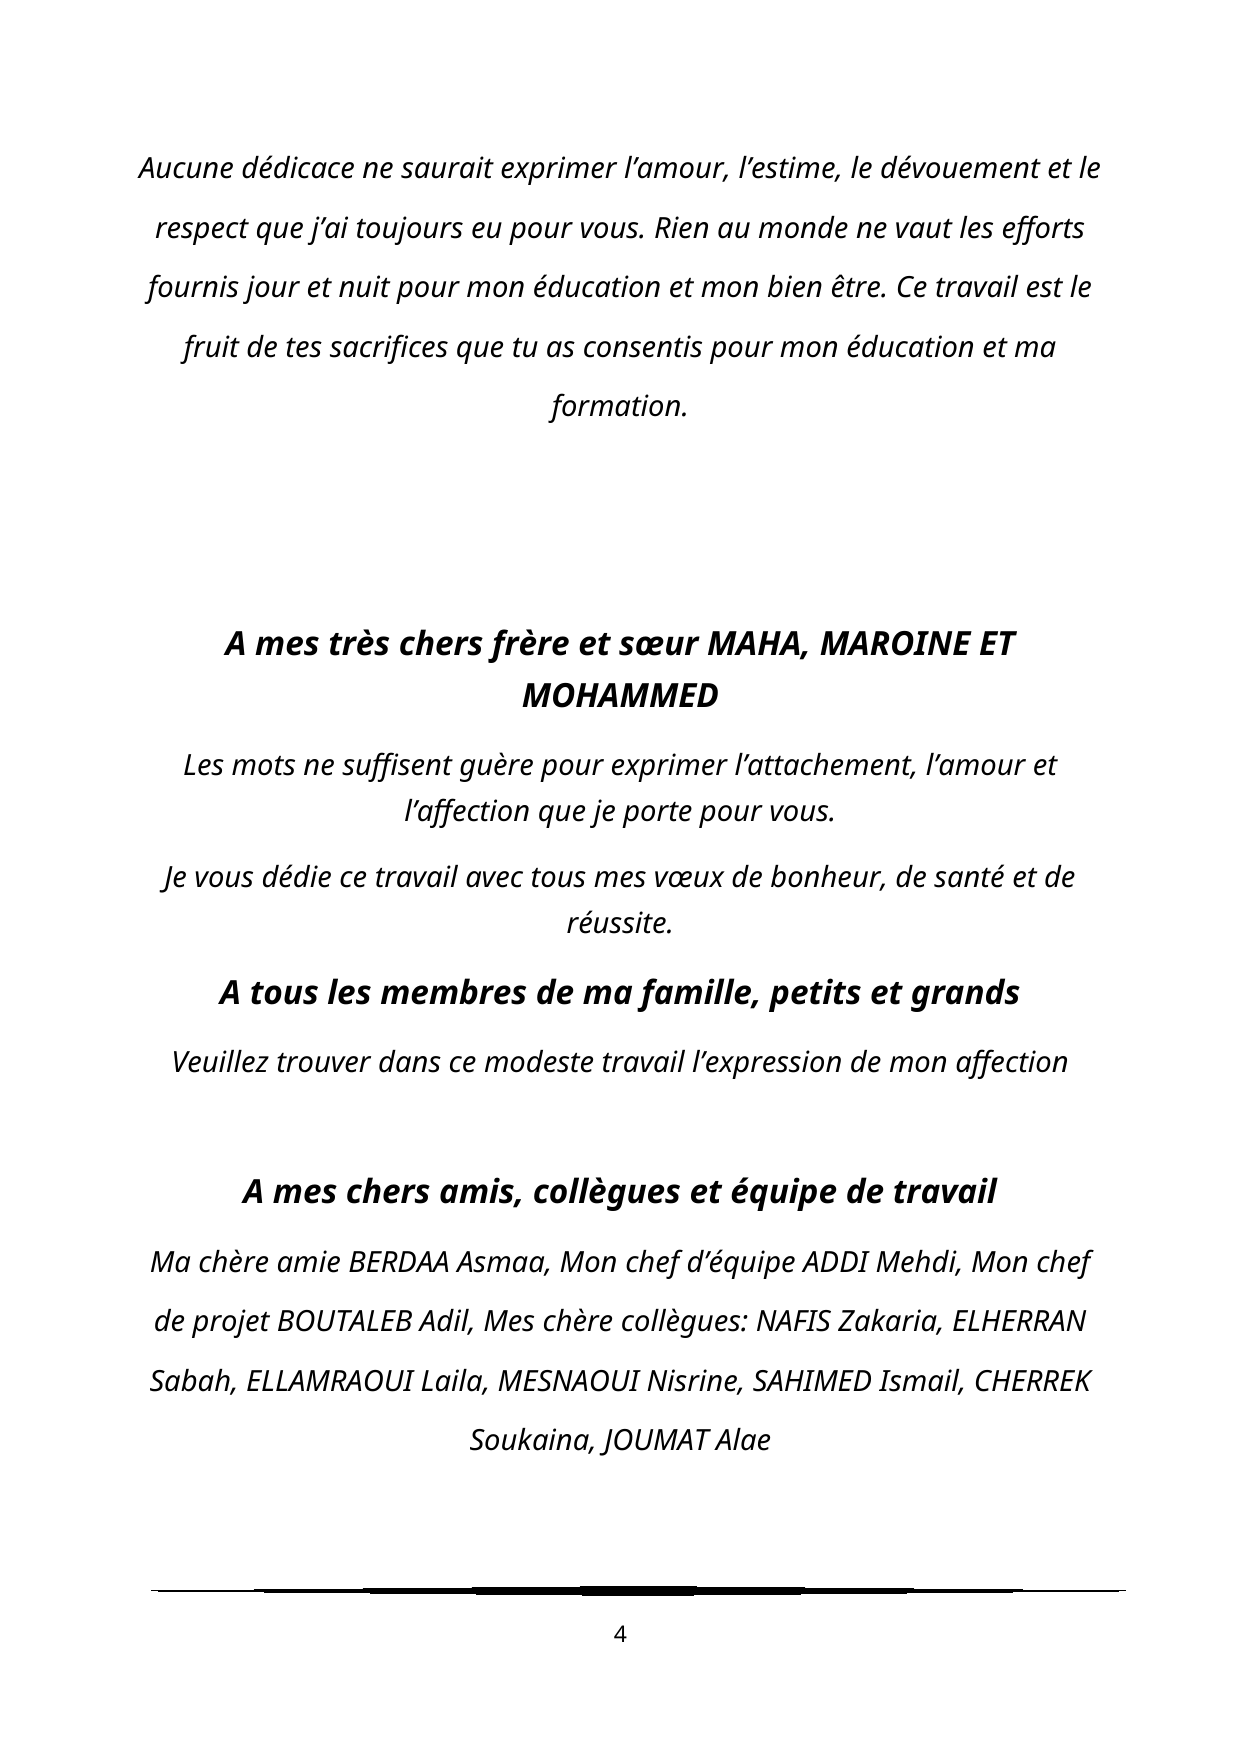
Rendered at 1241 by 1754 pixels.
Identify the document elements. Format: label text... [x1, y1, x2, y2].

text Les mots ne suffisent guère pour exprimer l’attachement, l’amour et l’affection que je porte pour vous. [133, 744, 1107, 830]
text A mes très chers frère et sœur MAHA, MAROINE ET MOHAMMED [133, 619, 1107, 717]
text Veuillez trouver dans ce modeste travail l’expression de mon affection [133, 1042, 1107, 1081]
text A tous les membres de ma famille, petits et grands [133, 969, 1107, 1014]
text Je vous dédie ce travail avec tous mes vœux de bonheur, de santé et de réussite. [133, 857, 1107, 942]
text Ma chère amie BERDAA Asmaa, Mon chef d’équipe ADDI Mehdi, Mon chef de projet BOUTALEB Adil, Mes chère collègues: NAFIS Zakaria, ELHERRAN Sabah, ELLAMRAOUI Laila, MESNAOUI Nisrine, SAHIMED Ismail, CHERREK Soukaina, JOUMAT Alae [133, 1241, 1107, 1459]
text A mes chers amis, collègues et équipe de travail [133, 1168, 1107, 1213]
text Aucune dédicace ne saurait exprimer l’amour, l’estime, le dévouement et le respect que j’ai toujours eu pour vous. Rien au monde ne vaut les efforts fournis jour et nuit pour mon éducation et mon bien être. Ce travail est le fruit de tes sacrifices que tu as consentis pour mon éducation et ma formation. [133, 148, 1107, 425]
